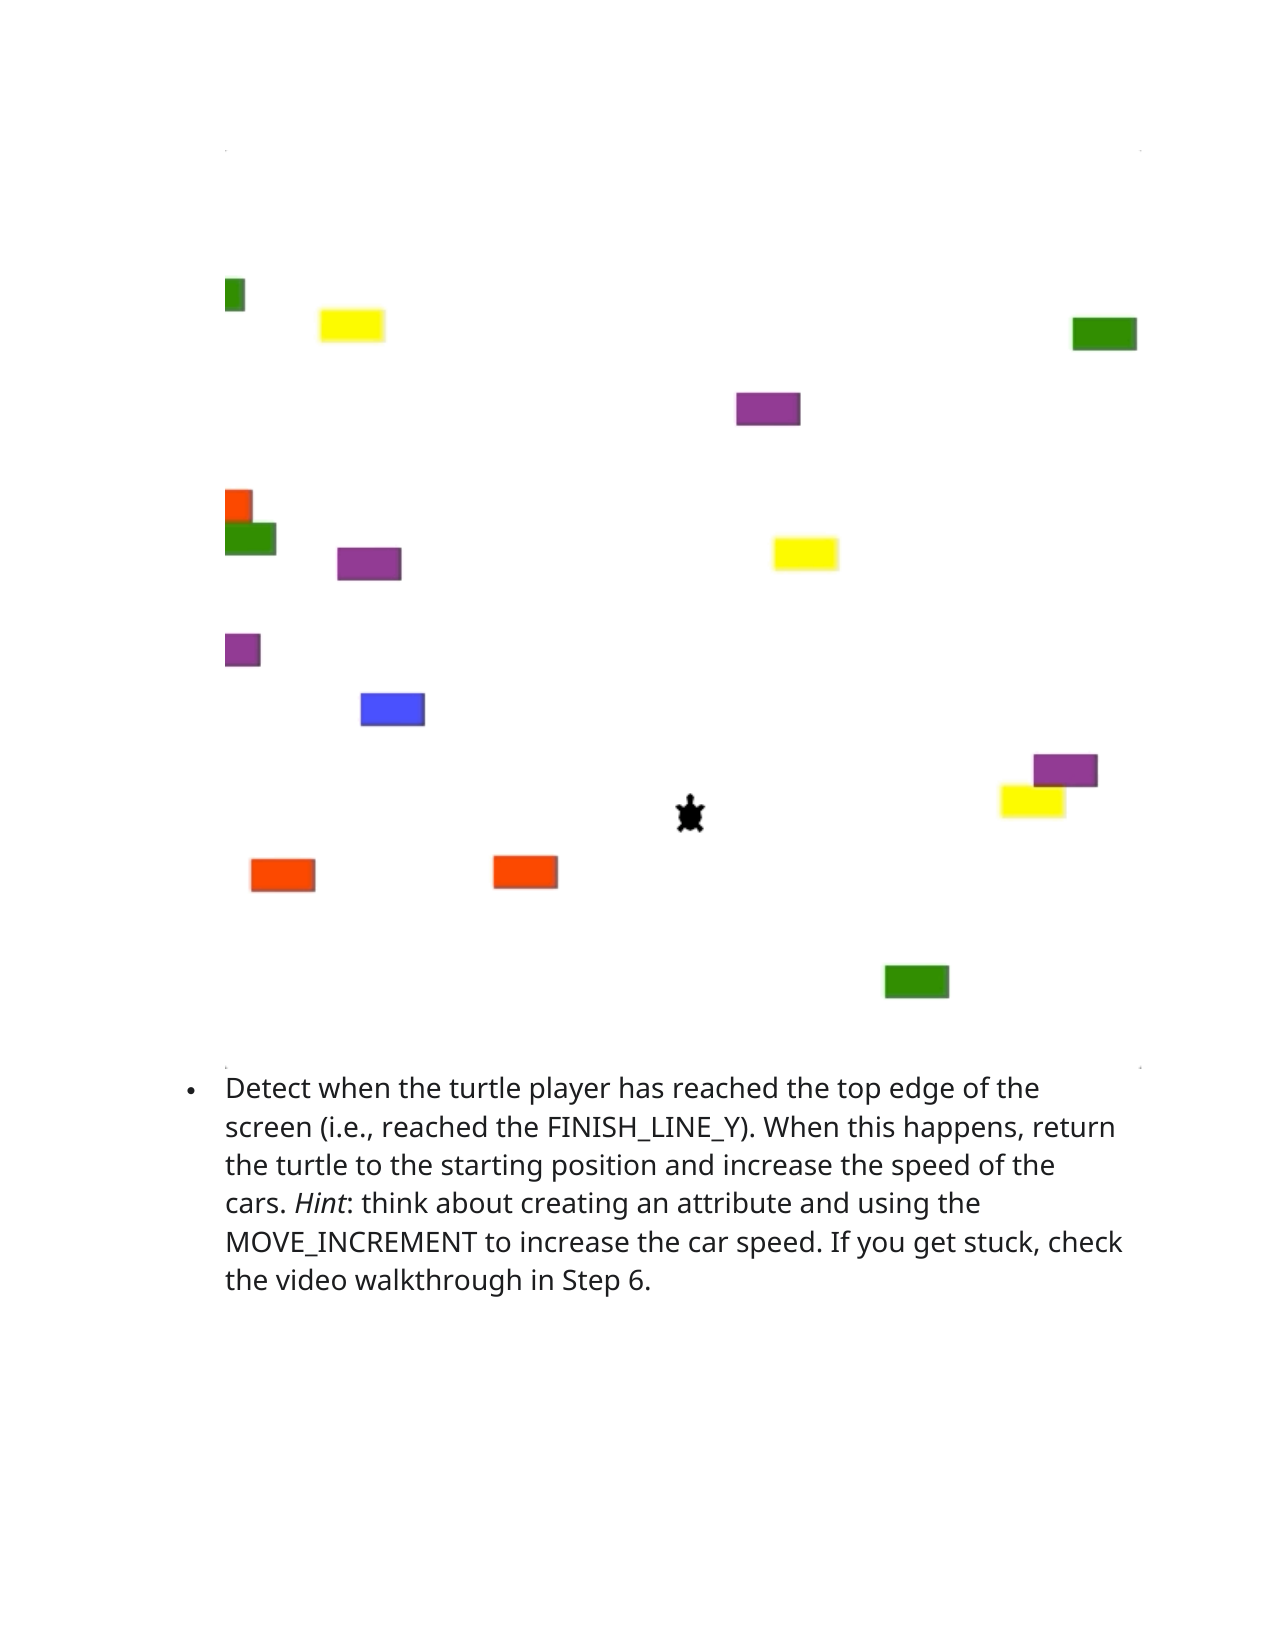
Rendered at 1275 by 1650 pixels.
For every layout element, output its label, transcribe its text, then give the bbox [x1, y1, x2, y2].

picture [225, 150, 1142, 1069]
list Detect when the turtle player has reached the top edge of the screen (i.e., reached the FINISH_LINE_Y). When this happens, return the turtle to the starting position and increase the speed of the cars. Hint: think about creating an attribute and using the MOVE_INCREMENT to increase the car speed. If you get stuck, check the video walkthrough in Step 6. [187, 1069, 1125, 1299]
